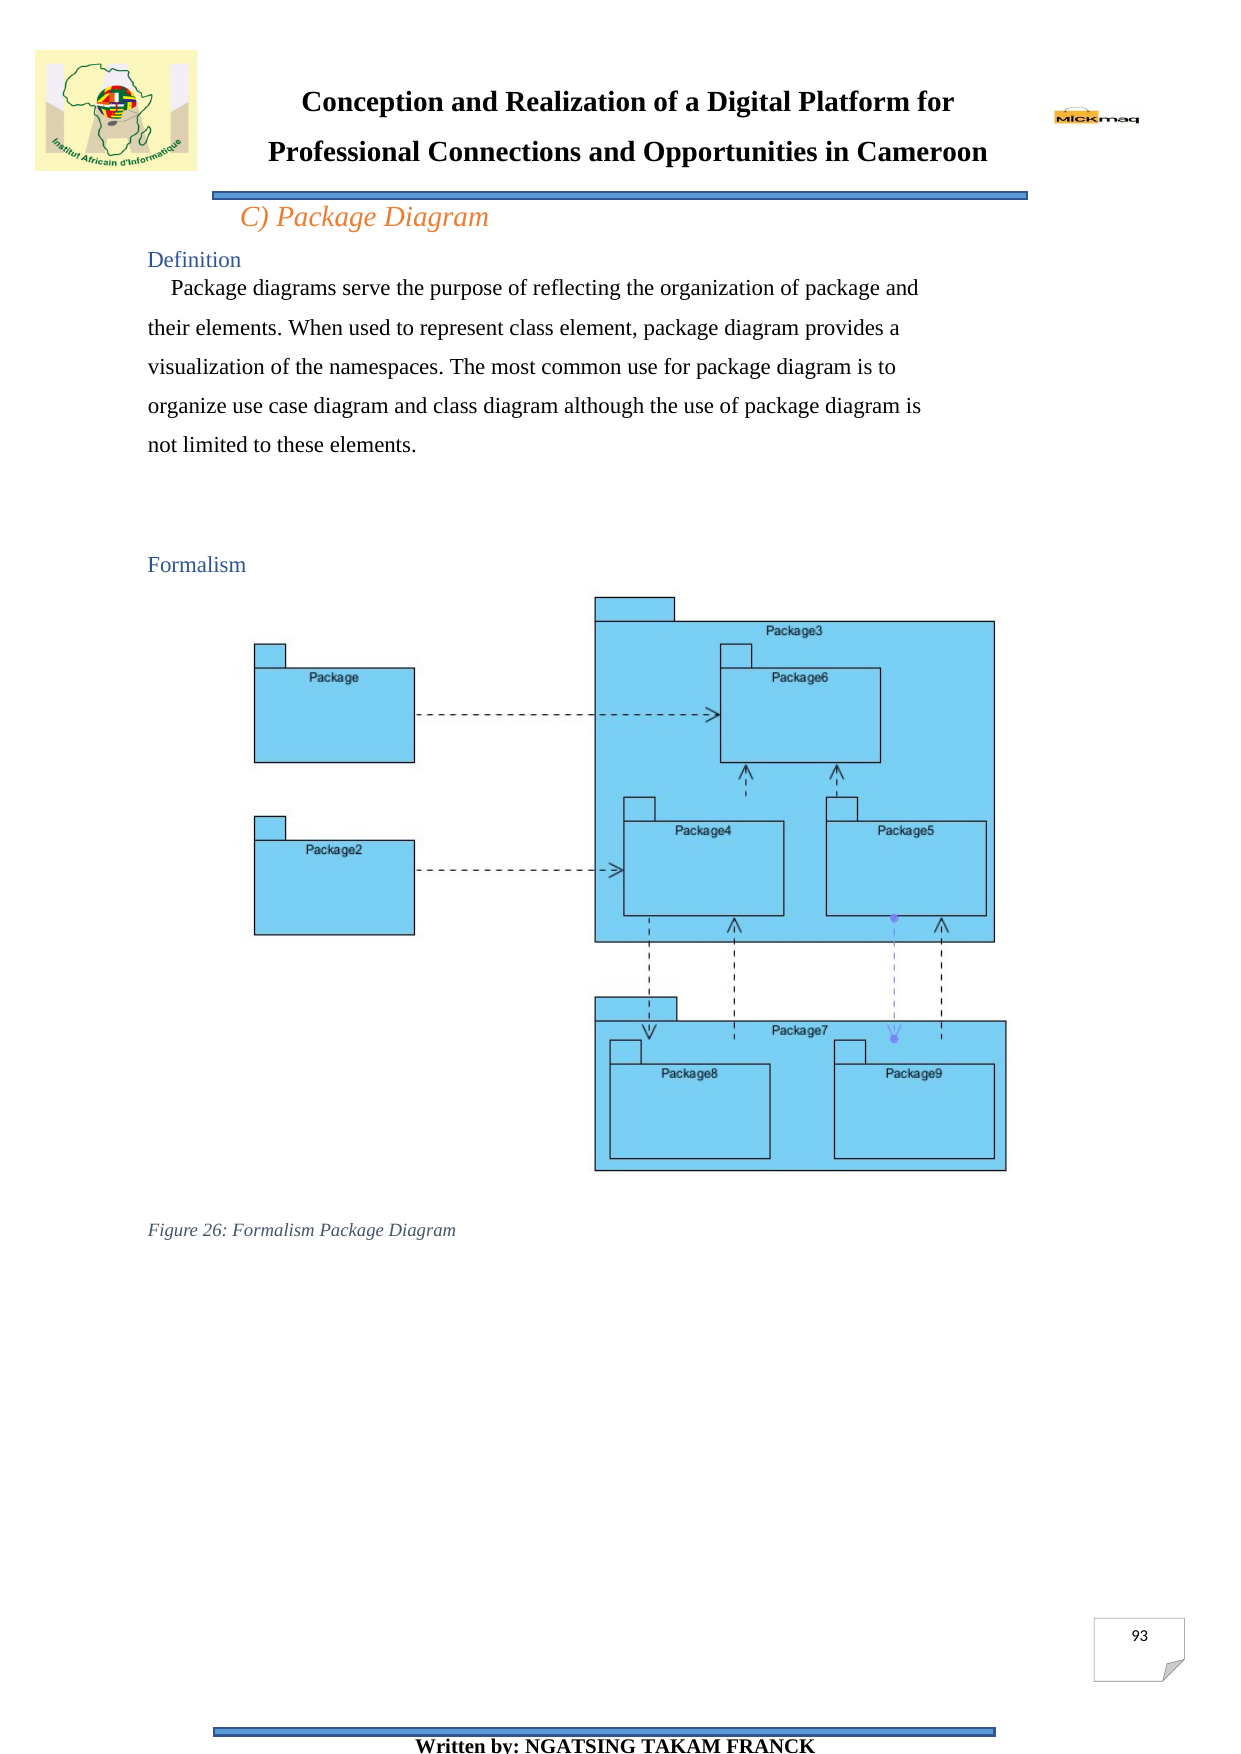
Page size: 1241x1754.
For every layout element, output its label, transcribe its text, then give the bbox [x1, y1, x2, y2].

picture [35, 50, 198, 171]
subtitle C) Package Diagram [184, 159, 1093, 237]
picture [147, 579, 1109, 1200]
text Figure 26: Formalism Package Diagram [148, 1219, 1093, 1241]
text Package diagrams serve the purpose of reflecting the organization of package and their elements. When used to represent class element, package diagram provides a visualization of the namespaces. The most common use for package diagram is to organize use case diagram and class diagram although the use of package diagram is not limited to these elements. [148, 274, 954, 457]
picture [1047, 102, 1143, 132]
subtitle Formalism [147, 551, 1093, 577]
subtitle Definition [147, 246, 1093, 272]
